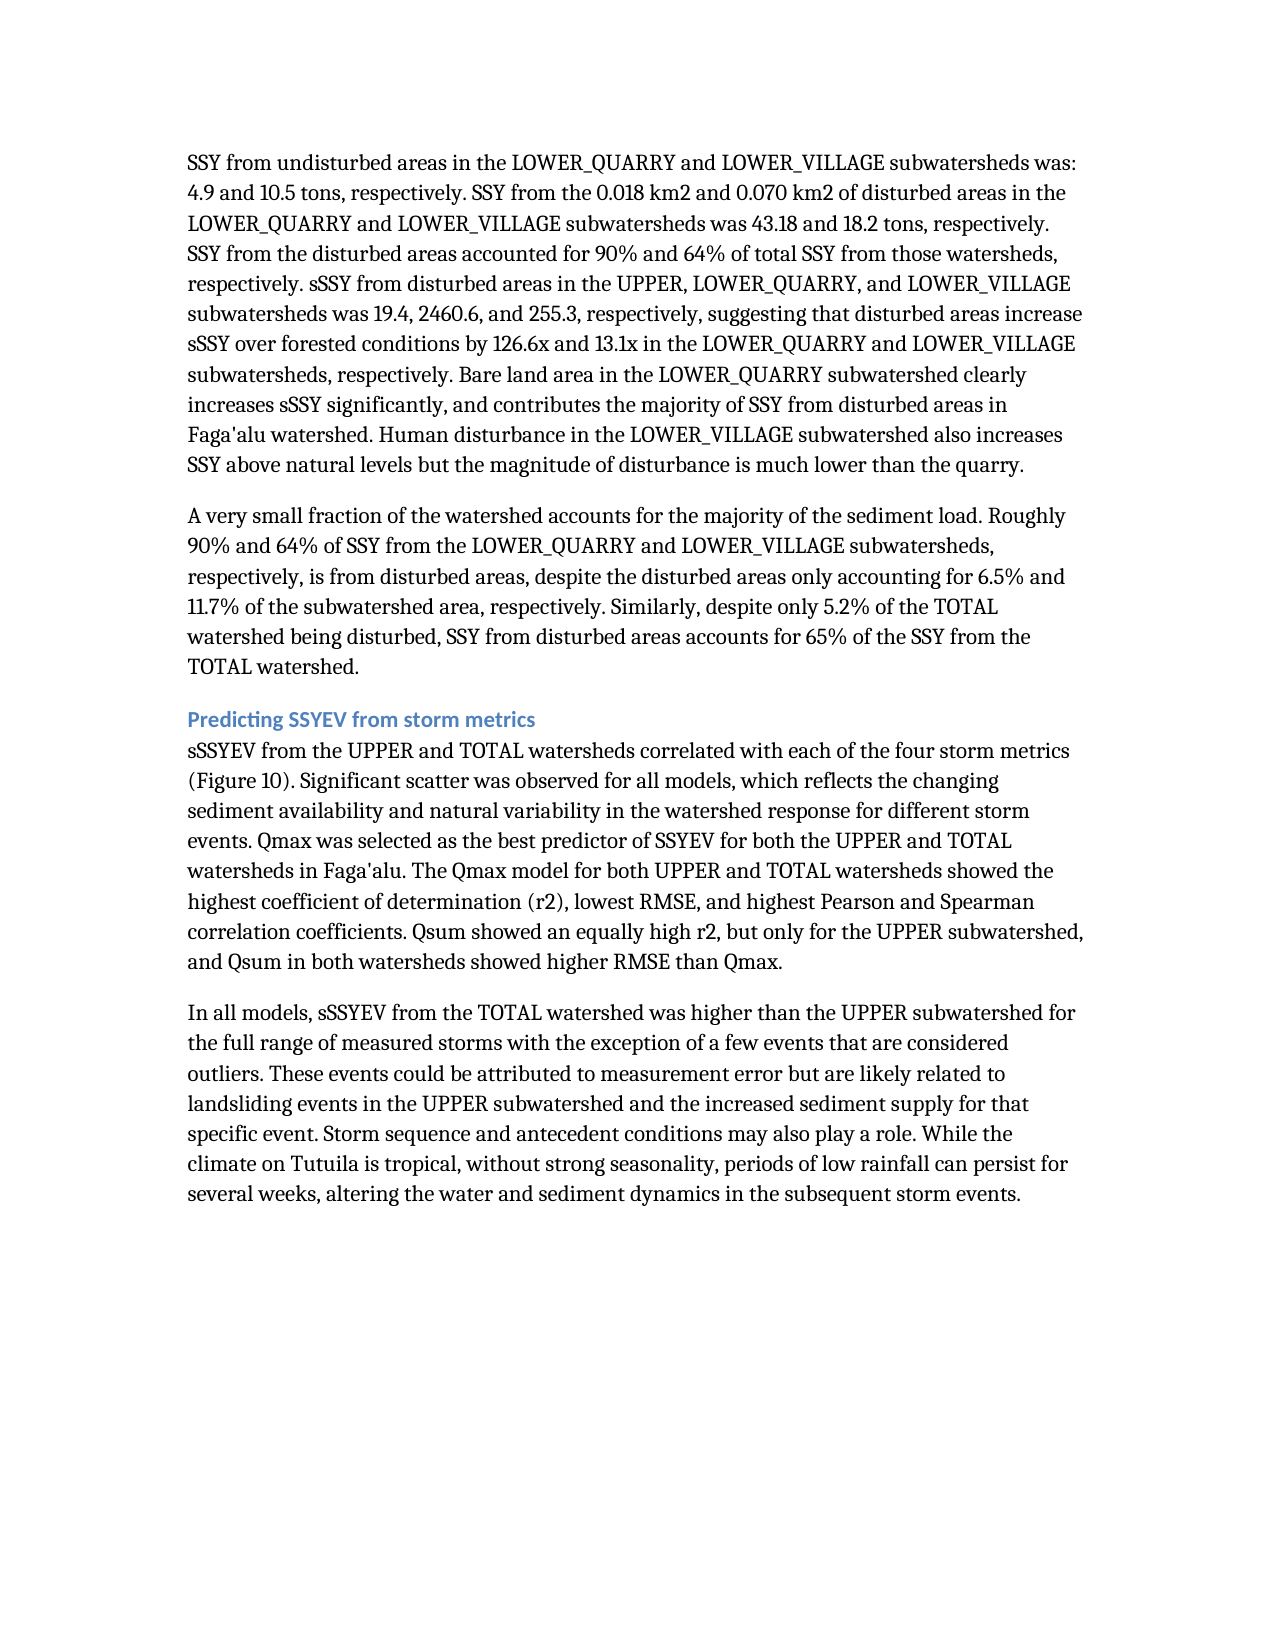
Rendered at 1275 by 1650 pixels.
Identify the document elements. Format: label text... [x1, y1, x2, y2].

subtitle Predicting SSYEV from storm metrics [187, 705, 1087, 733]
text A very small fraction of the watershed accounts for the majority of the sediment load. Roughly 90% and 64% of SSY from the LOWER_QUARRY and LOWER_VILLAGE subwatersheds, respectively, is from disturbed areas, despite the disturbed areas only accounting for 6.5% and 11.7% of the subwatershed area, respectively. Similarly, despite only 5.2% of the TOTAL watershed being disturbed, SSY from disturbed areas accounts for 65% of the SSY from the TOTAL watershed. [187, 503, 1087, 681]
text sSSYEV from the UPPER and TOTAL watersheds correlated with each of the four storm metrics (Figure 10). Significant scatter was observed for all models, which reflects the changing sediment availability and natural variability in the watershed response for different storm events. Qmax was selected as the best predictor of SSYEV for both the UPPER and TOTAL watersheds in Faga'alu. The Qmax model for both UPPER and TOTAL watersheds showed the highest coefficient of determination (r2), lowest RMSE, and highest Pearson and Spearman correlation coefficients. Qsum showed an equally high r2, but only for the UPPER subwatershed, and Qsum in both watersheds showed higher RMSE than Qmax. [187, 737, 1087, 975]
text In all models, sSSYEV from the TOTAL watershed was higher than the UPPER subwatershed for the full range of measured storms with the exception of a few events that are considered outliers. These events could be attributed to measurement error but are likely related to landsliding events in the UPPER subwatershed and the increased sediment supply for that specific event. Storm sequence and antecedent conditions may also play a role. While the climate on Tutuila is tropical, without strong seasonality, periods of low rainfall can persist for several weeks, altering the water and sediment dynamics in the subsequent storm events. [187, 1000, 1087, 1207]
text SSY from undisturbed areas in the LOWER_QUARRY and LOWER_VILLAGE subwatersheds was: 4.9 and 10.5 tons, respectively. SSY from the 0.018 km2 and 0.070 km2 of disturbed areas in the LOWER_QUARRY and LOWER_VILLAGE subwatersheds was 43.18 and 18.2 tons, respectively. SSY from the disturbed areas accounted for 90% and 64% of total SSY from those watersheds, respectively. sSSY from disturbed areas in the UPPER, LOWER_QUARRY, and LOWER_VILLAGE subwatersheds was 19.4, 2460.6, and 255.3, respectively, suggesting that disturbed areas increase sSSY over forested conditions by 126.6x and 13.1x in the LOWER_QUARRY and LOWER_VILLAGE subwatersheds, respectively. Bare land area in the LOWER_QUARRY subwatershed clearly increases sSSY significantly, and contributes the majority of SSY from disturbed areas in Faga'alu watershed. Human disturbance in the LOWER_VILLAGE subwatershed also increases SSY above natural levels but the magnitude of disturbance is much lower than the quarry. [187, 150, 1087, 478]
